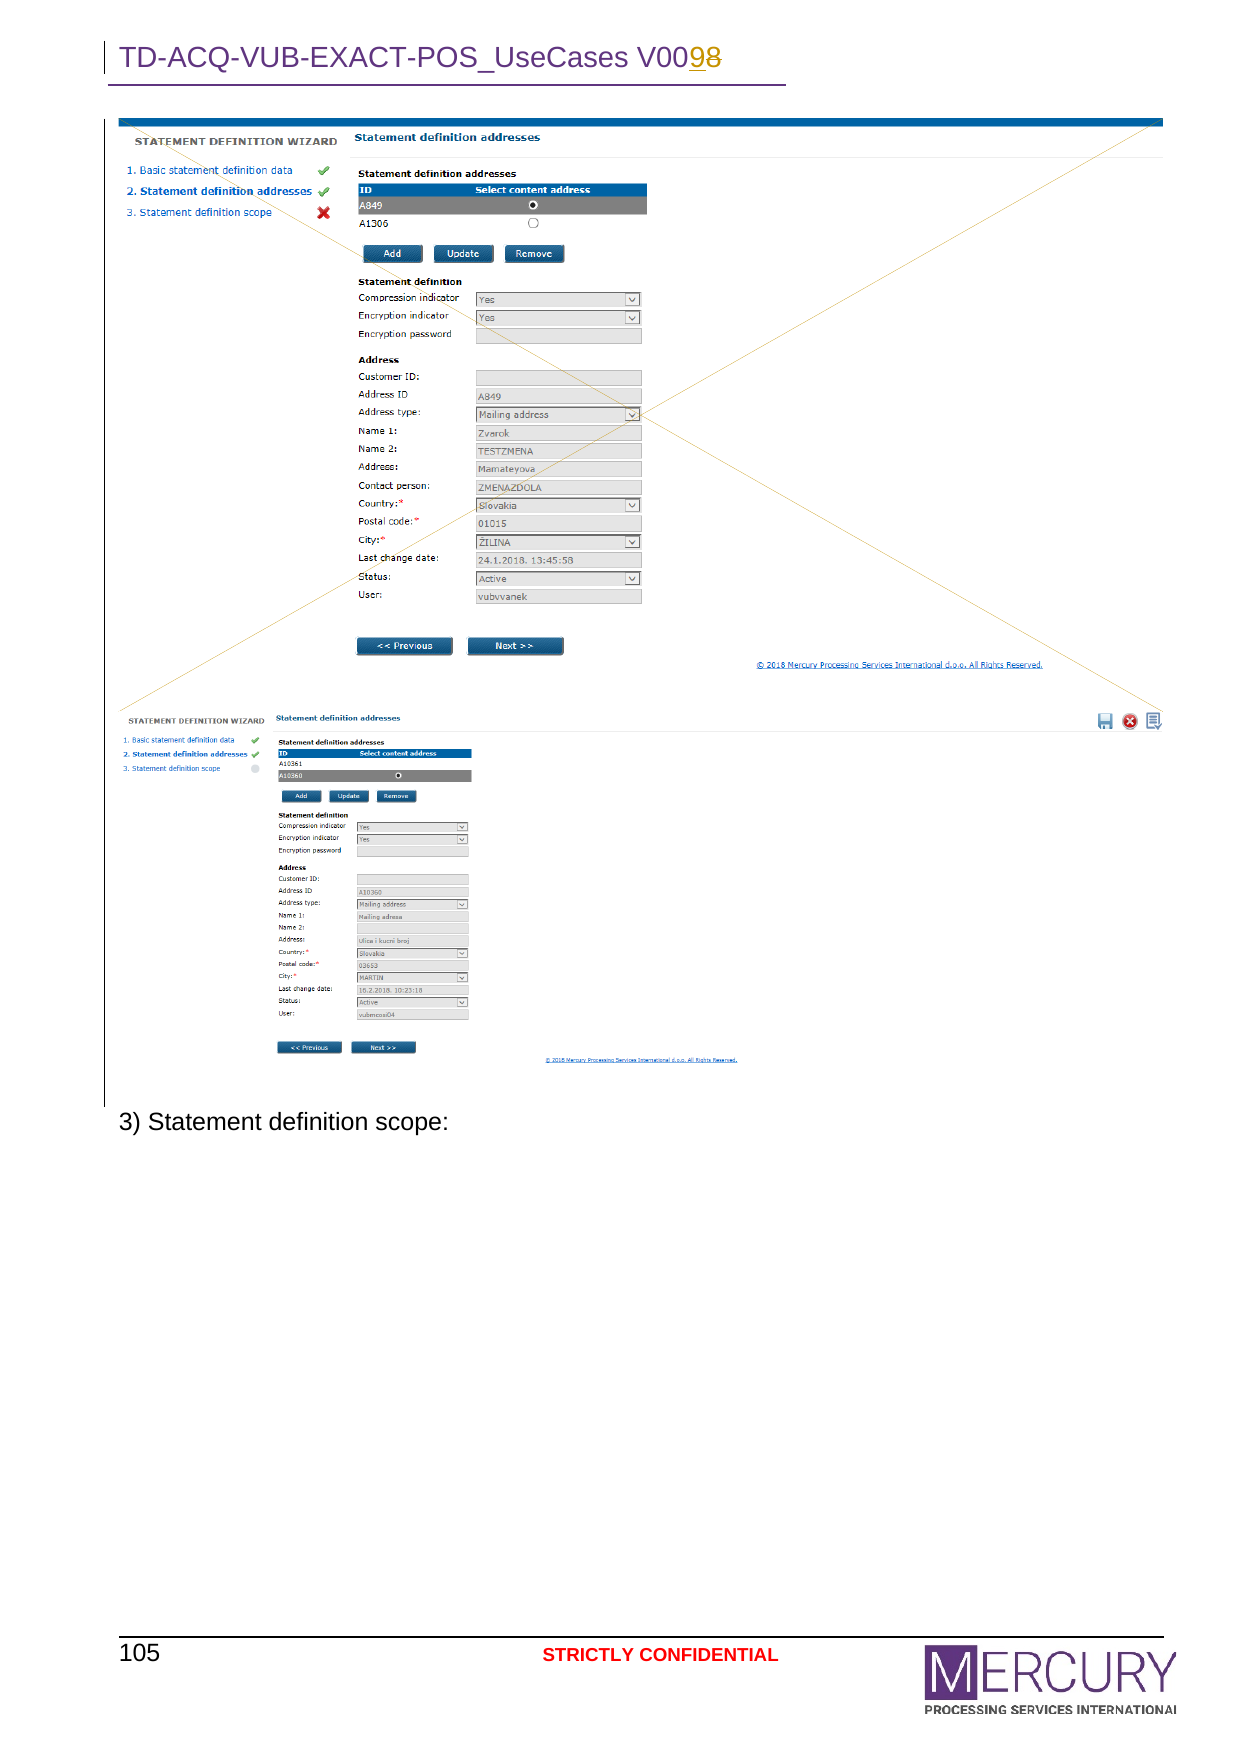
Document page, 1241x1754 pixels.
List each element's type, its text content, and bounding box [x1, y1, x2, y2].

picture [118, 119, 1163, 1078]
picture [120, 118, 1161, 414]
picture [923, 1644, 1181, 1716]
text 3) Statement definition scope: [118, 1107, 1164, 1135]
